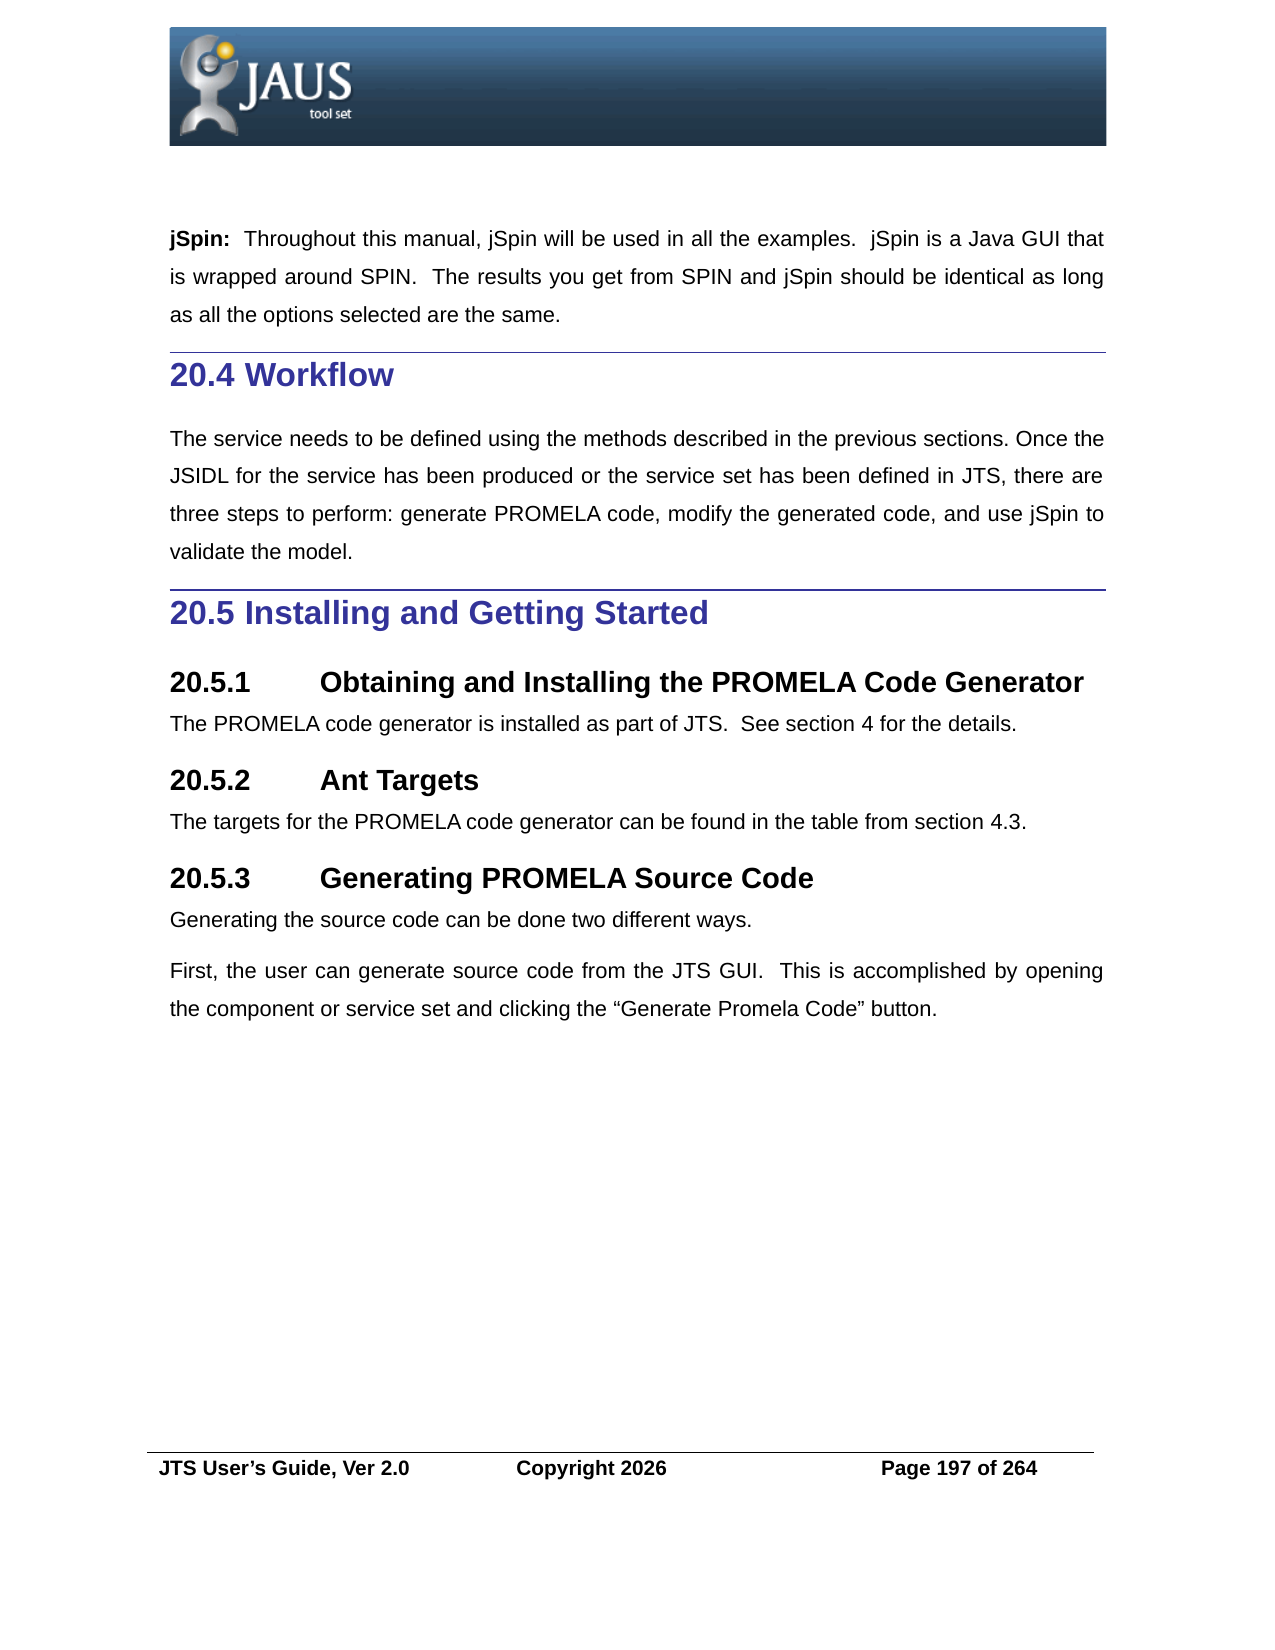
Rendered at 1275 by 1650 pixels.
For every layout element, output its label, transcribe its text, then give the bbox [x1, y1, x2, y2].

subtitle Installing and Getting Started [169, 590, 1106, 631]
subtitle Generating PROMELA Source Code [169, 859, 1106, 895]
subtitle Obtaining and Installing the PROMELA Code Generator [169, 663, 1106, 698]
picture [169, 27, 1107, 146]
subtitle Workflow [169, 353, 1106, 394]
subtitle Ant Targets [169, 761, 1106, 797]
text Generating the source code can be done two different ways. [169, 907, 1106, 933]
text jSpin: Throughout this manual, jSpin will be used in all the examples. jSpin is a Java GUI that is wrapped around SPIN. The results you get from SPIN and jSpin should be identical as long as all the options selected are the same. [169, 226, 1106, 327]
text The service needs to be defined using the methods described in the previous sections. Once the JSIDL for the service has been produced or the service set has been defined in JTS, there are three steps to perform: generate PROMELA code, modify the generated code, and use jSpin to validate the model. [169, 426, 1106, 564]
text The targets for the PROMELA code generator can be found in the table from section 4.3. [169, 809, 1106, 834]
text First, the user can generate source code from the JTS GUI. This is accomplished by opening the component or service set and clicking the “Generate Promela Code” button. [169, 958, 1106, 1021]
text The PROMELA code generator is installed as part of JTS. See section 4 for the details. [169, 711, 1106, 736]
